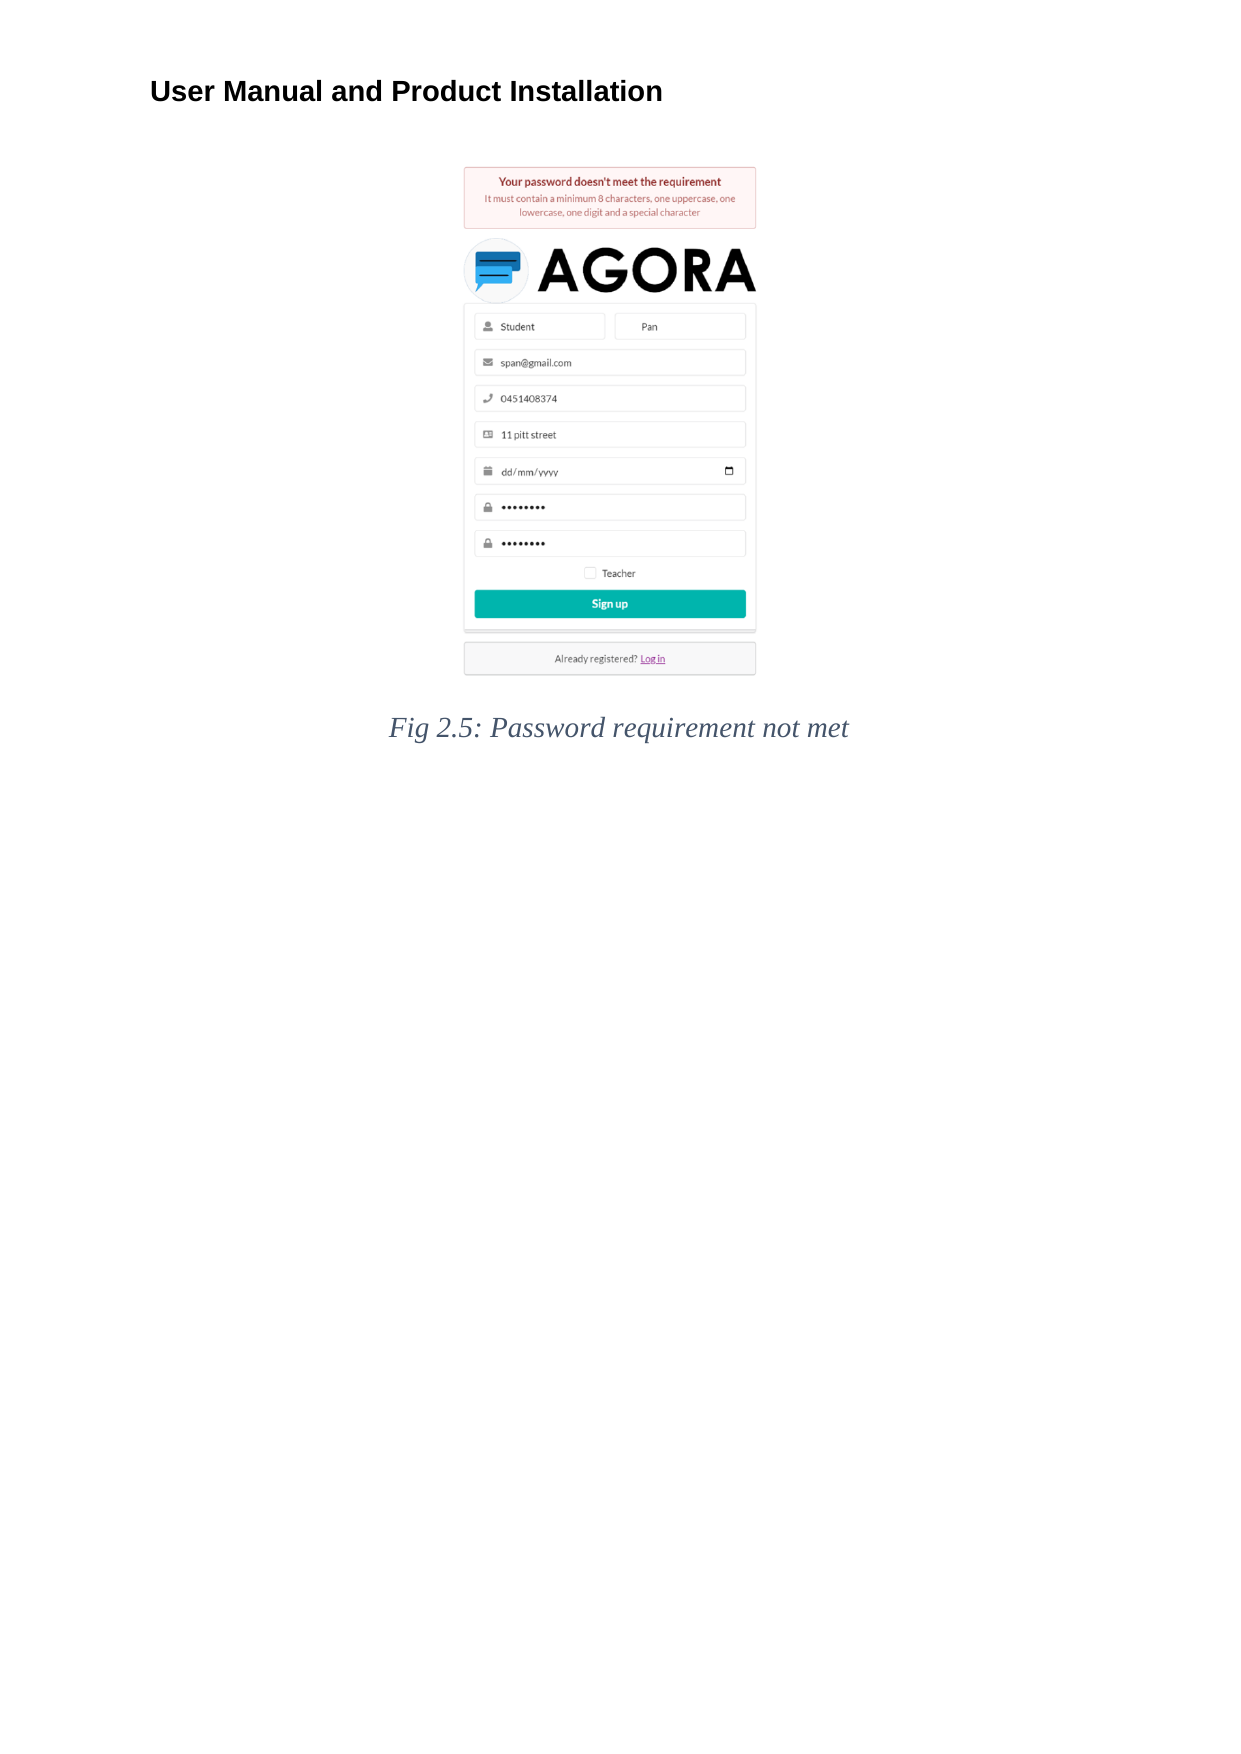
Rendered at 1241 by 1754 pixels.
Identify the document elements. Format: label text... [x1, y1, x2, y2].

text Fig 2.5: Password requirement not met [150, 710, 1090, 743]
picture [441, 150, 807, 691]
